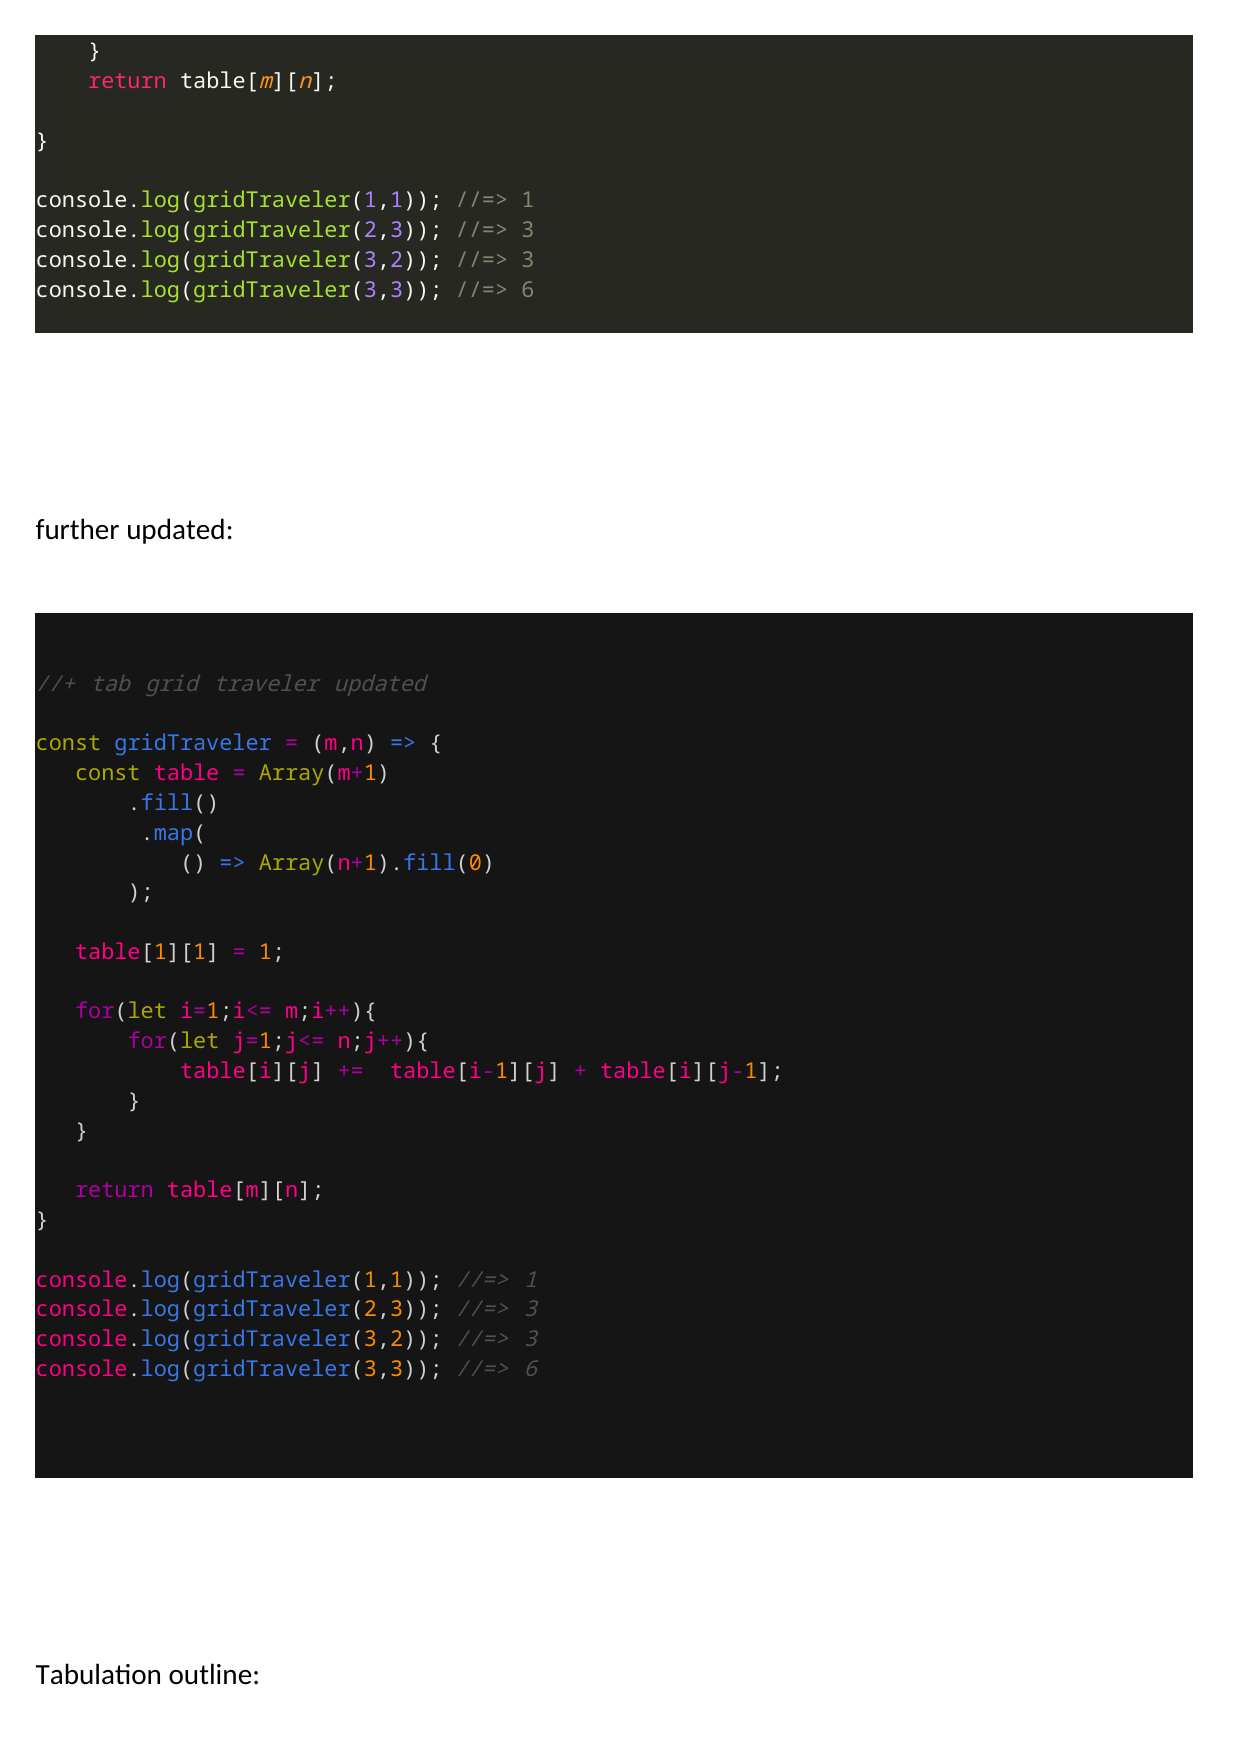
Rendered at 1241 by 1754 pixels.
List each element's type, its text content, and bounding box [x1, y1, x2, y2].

text ); [35, 876, 1193, 906]
text .map( [35, 817, 1193, 847]
text Tabulation outline: [35, 1656, 1193, 1691]
text //+ tab grid traveler updated [35, 668, 1193, 698]
text return table[m][n]; [35, 1174, 1193, 1204]
text console.log(gridTraveler(2,3)); //=> 3 [35, 1293, 1193, 1323]
text table[1][1] = 1; [35, 936, 1193, 966]
text () => Array(n+1).fill(0) [35, 847, 1193, 876]
text const gridTraveler = (m,n) => { [35, 727, 1193, 757]
text table[i][j] += table[i-1][j] + table[i][j-1]; [35, 1055, 1193, 1085]
text console.log(gridTraveler(3,3)); //=> 6 [35, 1353, 1193, 1383]
text console.log(gridTraveler(3,2)); //=> 3 [35, 1323, 1193, 1353]
text } [35, 1204, 1193, 1234]
text further updated: [35, 511, 1193, 547]
text console.log(gridTraveler(1,1)); //=> 1 [35, 1264, 1193, 1293]
text .fill() [35, 787, 1193, 817]
text console.log(gridTraveler(3,2)); //=> 3 [35, 244, 1193, 274]
text console.log(gridTraveler(1,1)); //=> 1 [35, 184, 1193, 214]
text for(let i=1;i<= m;i++){ [35, 996, 1193, 1025]
text } [35, 1085, 1193, 1115]
text for(let j=1;j<= n;j++){ [35, 1025, 1193, 1055]
text } [35, 125, 1193, 154]
text } [35, 35, 1193, 65]
text } [35, 1115, 1193, 1144]
text return table[m][n]; [35, 65, 1193, 95]
text console.log(gridTraveler(2,3)); //=> 3 [35, 214, 1193, 244]
text const table = Array(m+1) [35, 757, 1193, 787]
text console.log(gridTraveler(3,3)); //=> 6 [35, 274, 1193, 303]
